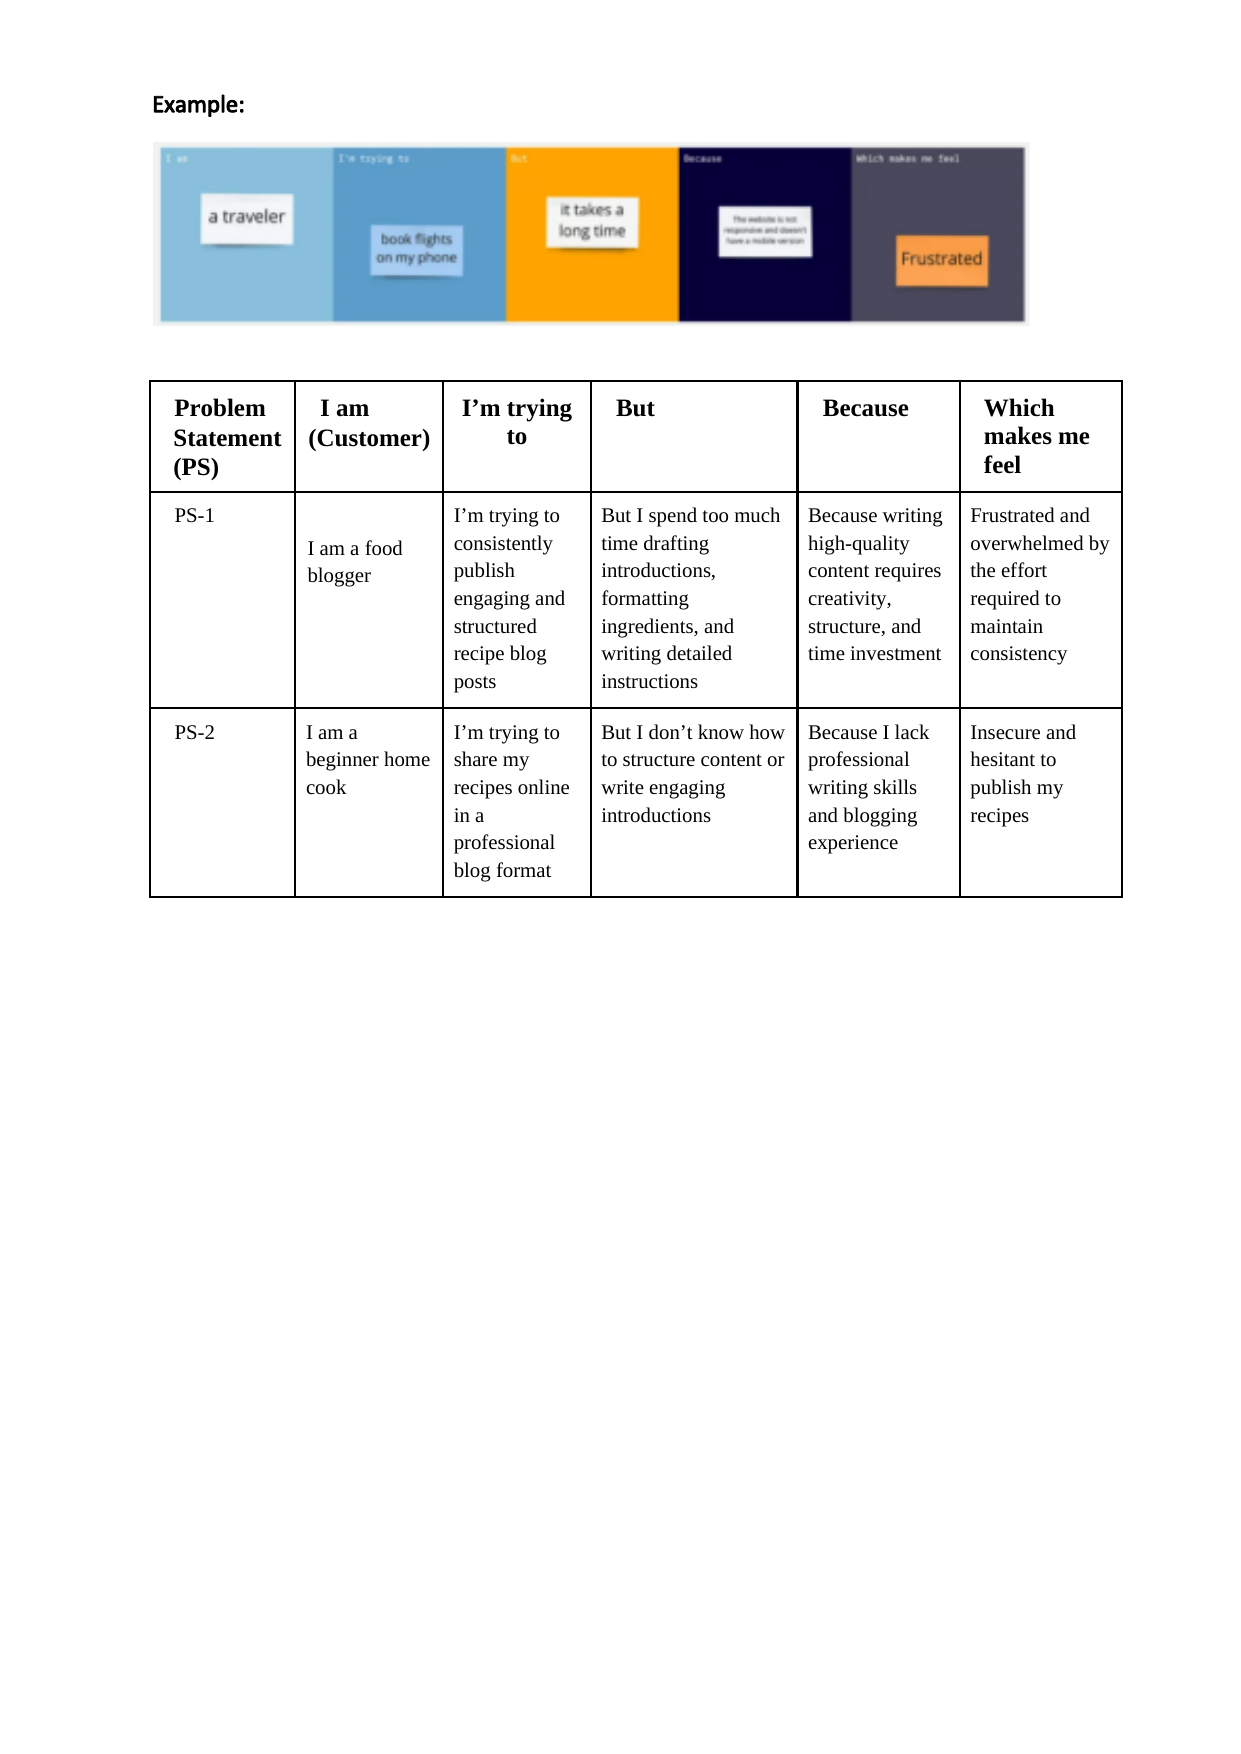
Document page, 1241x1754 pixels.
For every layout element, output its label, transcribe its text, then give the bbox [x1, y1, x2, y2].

table_cell Because writing high-quality content requires creativity, structure, and time investment [799, 493, 959, 707]
table_header Problem Statement (PS) [151, 382, 294, 491]
picture [153, 142, 1030, 326]
table_cell I’m trying to consistently publish engaging and structured recipe blog posts [444, 493, 590, 707]
text Example: [152, 88, 1195, 118]
table_cell I’m trying to share my recipes online in a professional blog format [444, 709, 590, 896]
table_header I’m trying to [444, 382, 590, 491]
table_cell PS-1 [151, 493, 294, 707]
table_cell But I spend too much time drafting introductions, formatting ingredients, and writing detailed instructions [592, 493, 796, 707]
table_cell Because I lack professional writing skills and blogging experience [799, 709, 959, 896]
table_cell But I don’t know how to structure content or write engaging introductions [592, 709, 796, 896]
table_header Which makes me feel [961, 382, 1121, 491]
table_cell I am a beginner home cook [296, 709, 442, 896]
table_cell PS-2 [151, 709, 294, 896]
table_cell Insecure and hesitant to publish my recipes [961, 709, 1121, 896]
table_header I am (Customer) [296, 382, 442, 491]
table_header Because [799, 382, 959, 491]
table_cell Frustrated and overwhelmed by the effort required to maintain consistency [961, 493, 1121, 707]
table_cell [296, 493, 442, 707]
table_header But [592, 382, 796, 491]
